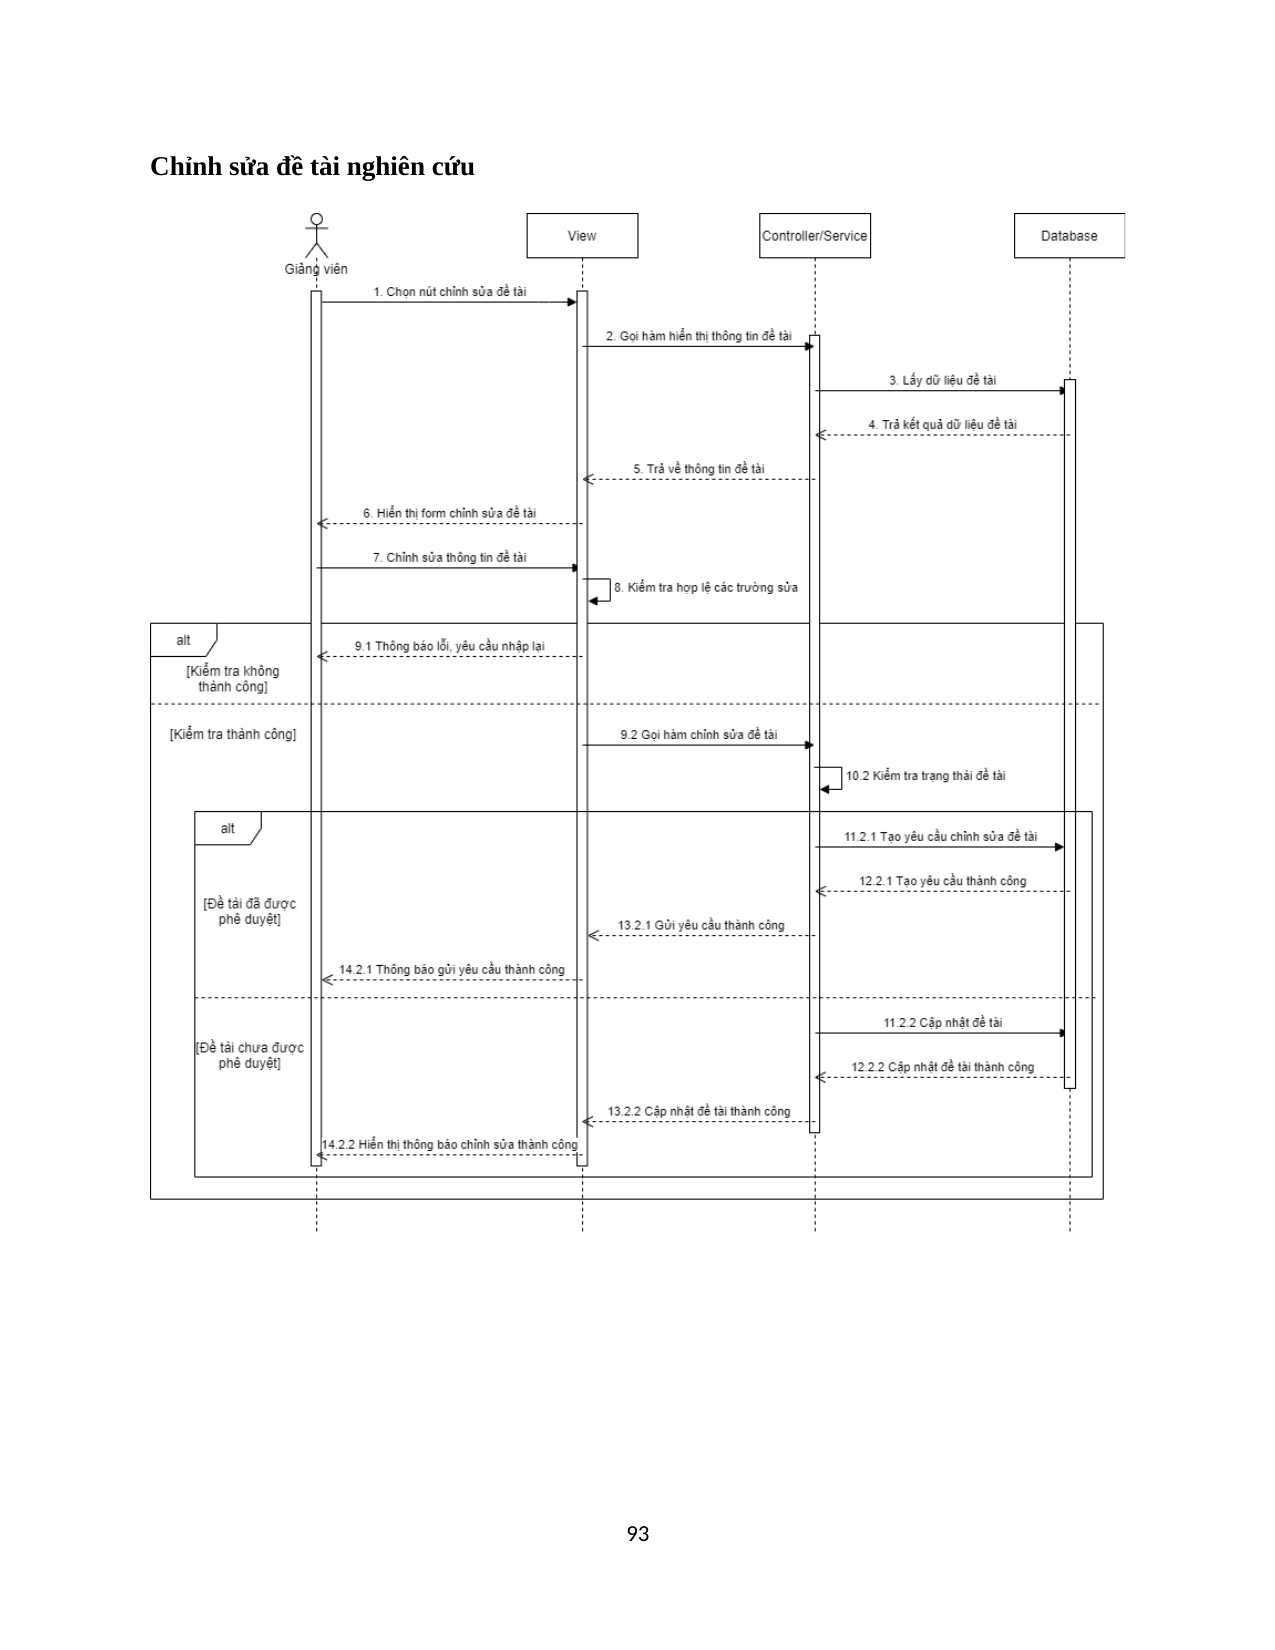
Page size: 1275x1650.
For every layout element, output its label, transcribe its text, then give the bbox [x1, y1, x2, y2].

picture [150, 213, 1125, 1233]
text Chỉnh sửa đề tài nghiên cứu [150, 150, 1125, 181]
